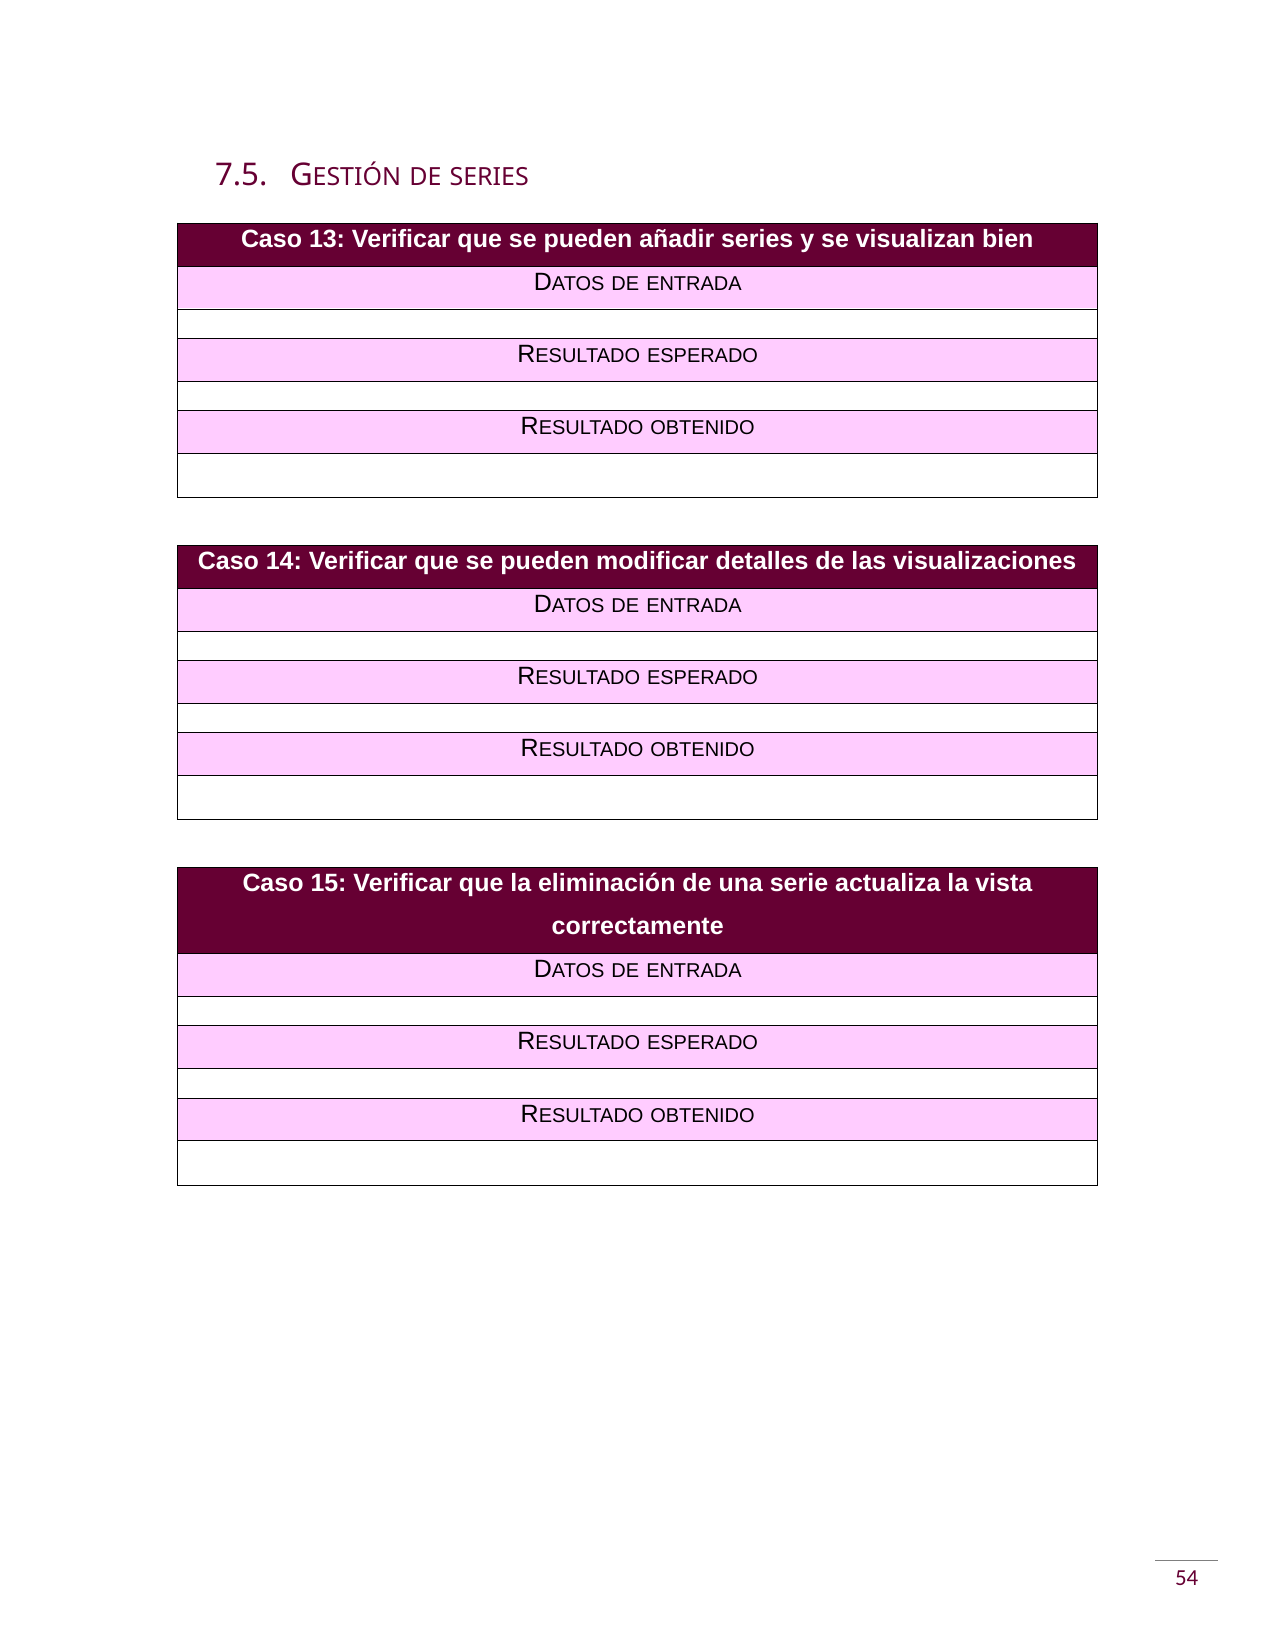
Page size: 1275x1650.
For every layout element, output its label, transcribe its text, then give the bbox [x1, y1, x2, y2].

table_cell [178, 704, 189, 732]
table_cell [178, 776, 1097, 819]
table_cell [1086, 1069, 1097, 1097]
table_cell Resultado obtenido [178, 1099, 1097, 1140]
table_cell Datos de entrada [178, 267, 1097, 308]
table_header Caso 15: Verificar que la eliminación de una serie actualiza la vista correctamente [178, 868, 1097, 953]
table_cell Resultado esperado [178, 339, 1097, 381]
table_cell [178, 454, 1097, 497]
table_cell Resultado obtenido [178, 411, 1097, 453]
table_cell [178, 997, 189, 1025]
table_cell [178, 1141, 1097, 1184]
table_cell Resultado esperado [178, 661, 1097, 703]
table_cell [178, 632, 189, 660]
table_cell [1086, 632, 1097, 660]
table_cell Datos de entrada [178, 589, 1097, 631]
table_header Caso 14: Verificar que se pueden modificar detalles de las visualizaciones [178, 546, 1097, 588]
table_cell [1086, 704, 1097, 732]
table_cell [178, 1069, 189, 1097]
table_cell Resultado obtenido [178, 733, 1097, 775]
table_cell [1086, 997, 1097, 1025]
table_cell Resultado esperado [178, 1026, 1097, 1068]
subtitle Gestión de series [215, 152, 1098, 194]
table_cell [1086, 310, 1097, 338]
table_cell [1086, 382, 1097, 410]
table_cell Datos de entrada [178, 954, 1097, 996]
table_header Caso 13: Verificar que se pueden añadir series y se visualizan bien [178, 224, 1097, 266]
table_cell [178, 310, 189, 338]
table_cell [178, 382, 189, 410]
